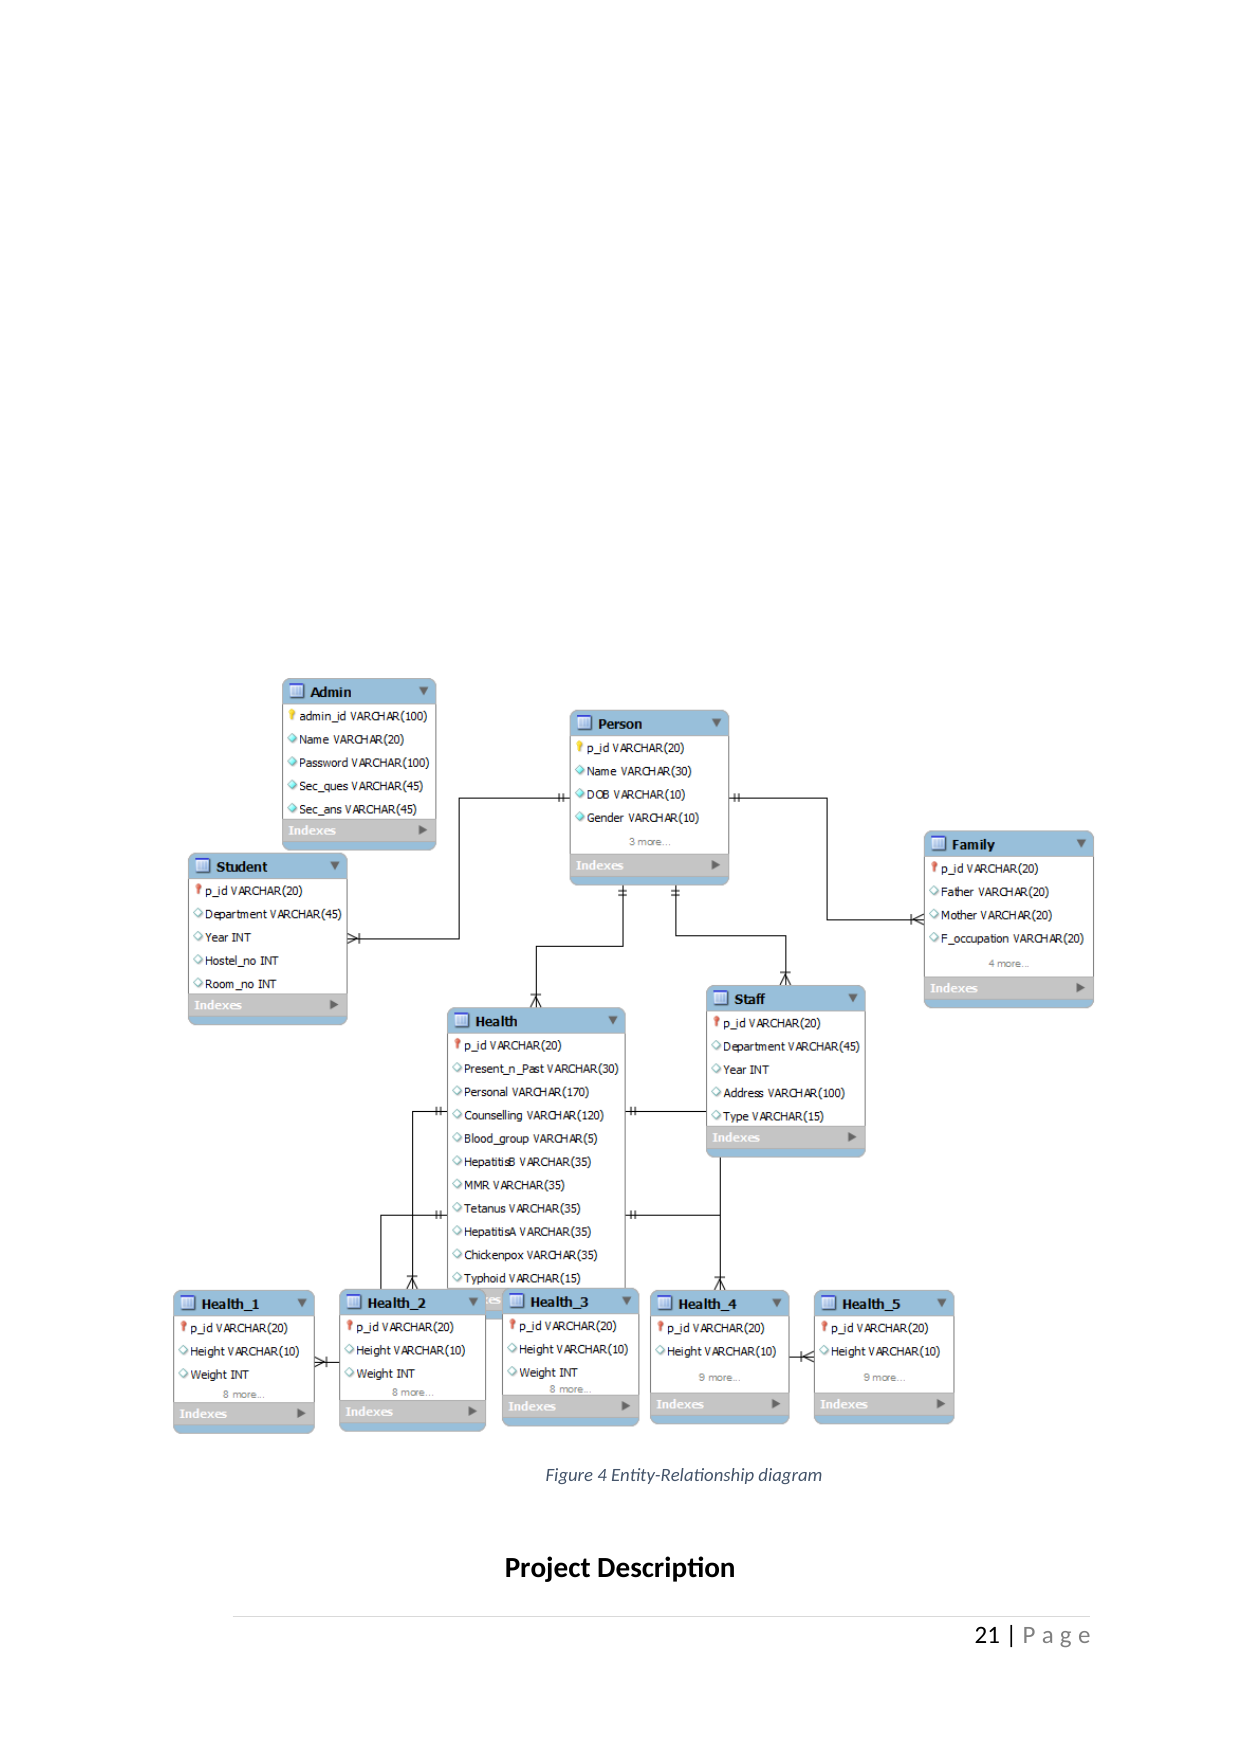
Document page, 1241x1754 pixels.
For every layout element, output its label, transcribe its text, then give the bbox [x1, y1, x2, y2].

text Project Description [150, 1549, 1090, 1585]
picture [170, 678, 1111, 1454]
